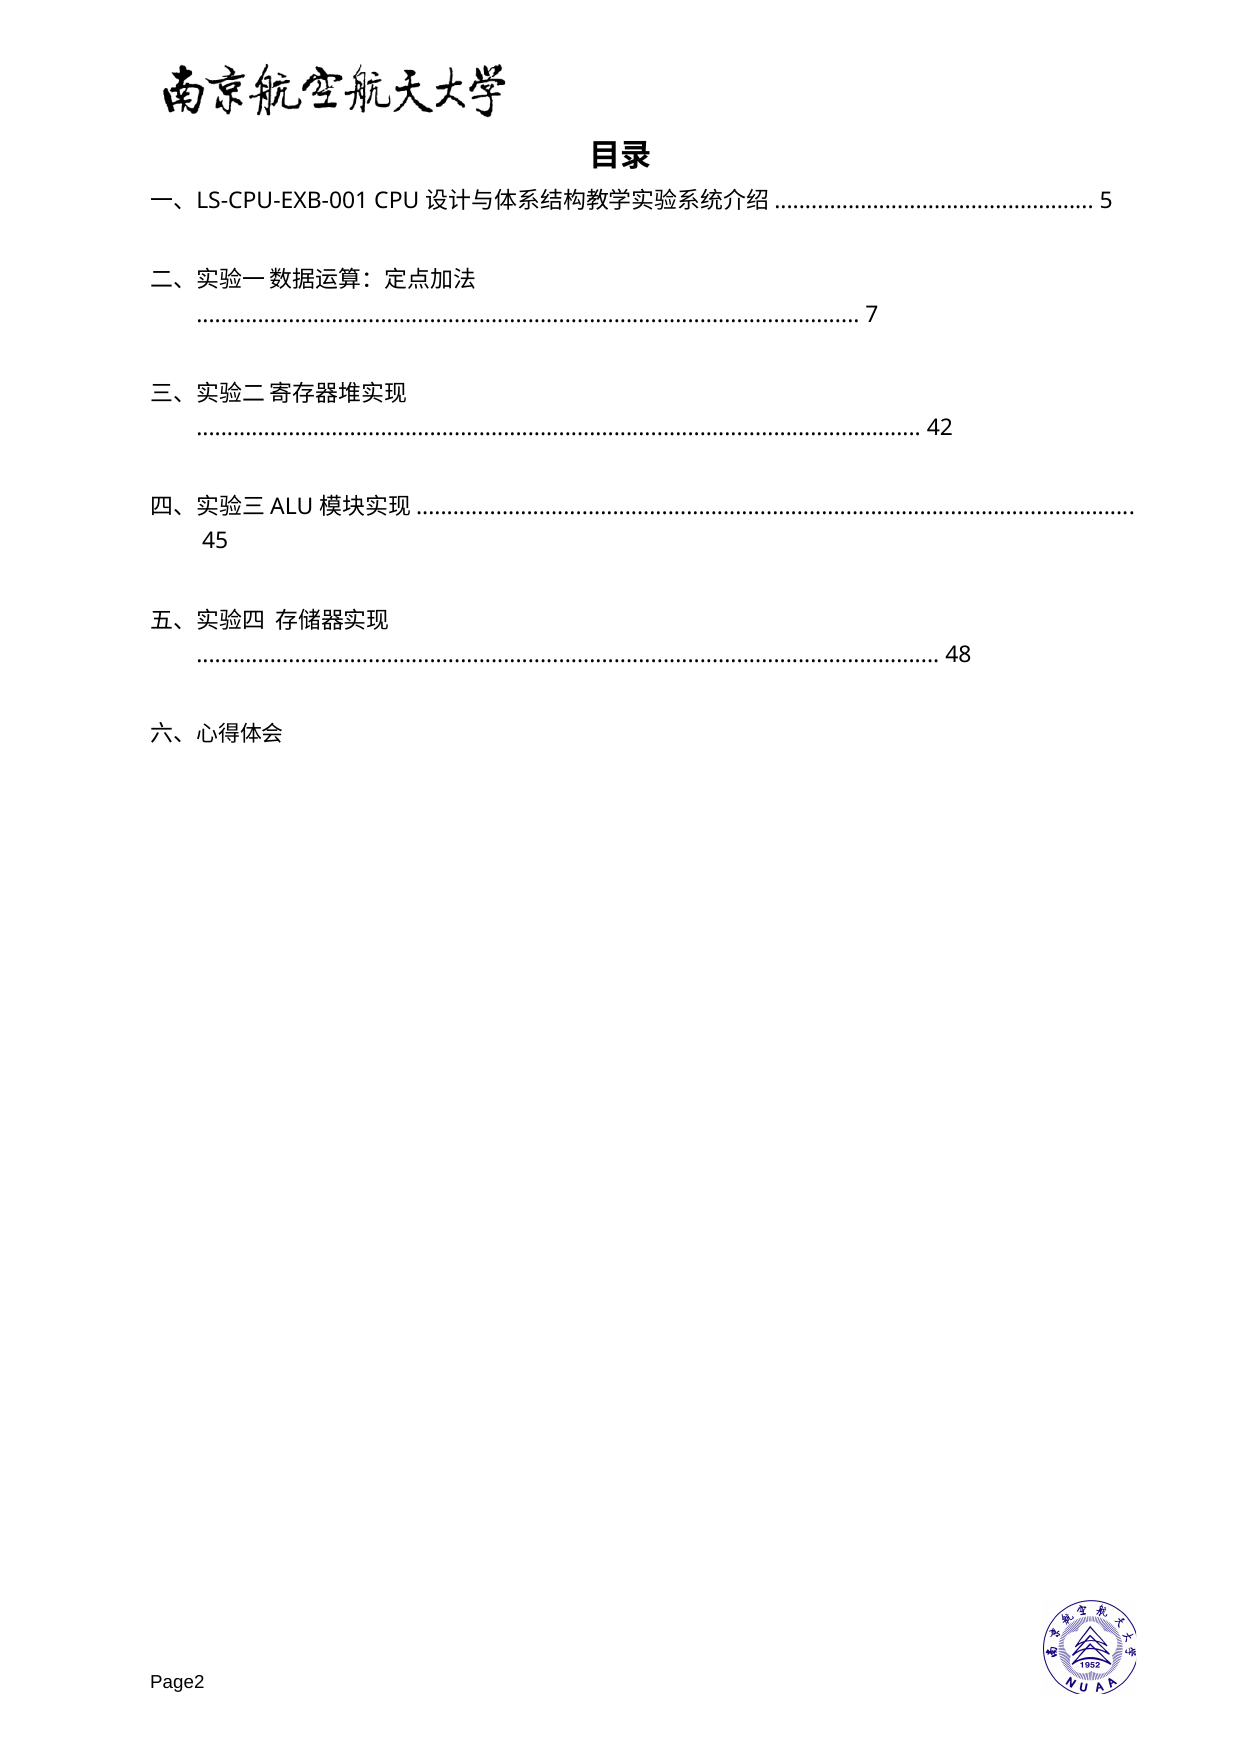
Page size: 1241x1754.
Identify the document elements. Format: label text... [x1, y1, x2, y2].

text 目录 [150, 130, 1090, 175]
list 实验二 寄存器堆实现 ...................................................................................................................... 42 [150, 375, 1130, 442]
list 心得体会 [150, 715, 1130, 748]
list 实验三 ALU 模块实现 ..................................................................................................................... 45 [150, 488, 1130, 556]
list 实验一 数据运算：定点加法 ............................................................................................................ 7 [150, 261, 1130, 329]
list 实验四 存储器实现 ......................................................................................................................... 48 [150, 601, 1130, 669]
list LS-CPU-EXB-001 CPU 设计与体系结构教学实验系统介绍 .................................................... 5 [150, 182, 1130, 215]
picture [1042, 1599, 1136, 1694]
